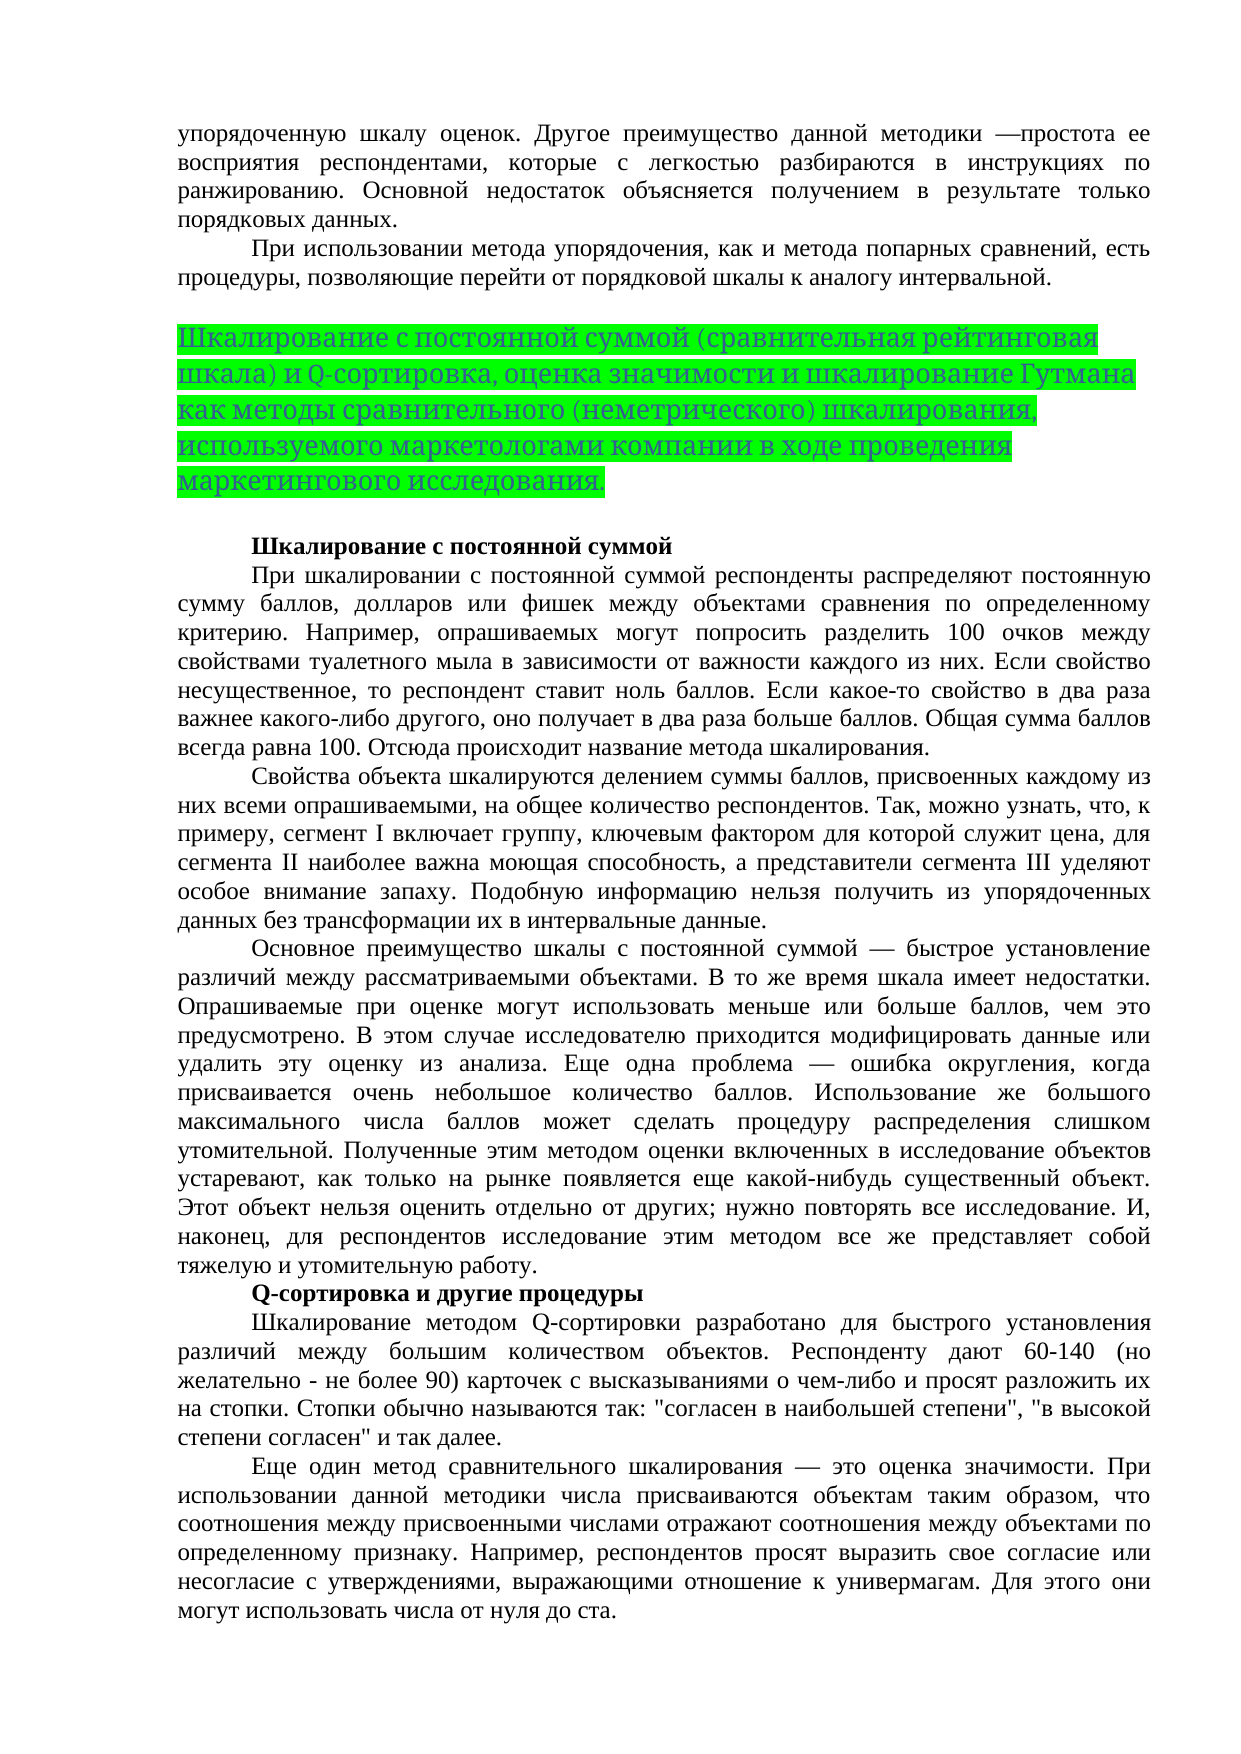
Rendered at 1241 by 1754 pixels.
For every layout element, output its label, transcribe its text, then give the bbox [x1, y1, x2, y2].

text Шкалирование методом Q-сортировки разработано для быстрого установления различий между большим количеством объектов. Респонденту дают 60-140 (но желательно - не более 90) карточек с высказываниями о чем-либо и просят разложить их на стопки. Стопки обычно называются так: "согласен в наибольшей степени", "в высокой степени согласен" и так далее. [177, 1307, 1152, 1451]
text При использовании метода упорядочения, как и метода попарных сравнений, есть процедуры, позволяющие перейти от порядковой шкалы к аналогу интервальной. [177, 233, 1152, 291]
text Основное преимущество шкалы с постоянной суммой — быстрое установление различий между рассматриваемыми объектами. В то же время шкала имеет недостатки. Опрашиваемые при оценке могут использовать меньше или больше баллов, чем это предусмотрено. В этом случае исследователю приходится модифицировать данные или удалить эту оценку из анализа. Еще одна проблема — ошибка округления, когда присваивается очень небольшое количество баллов. Использование же большого максимального числа баллов может сделать процедуру распределения слишком утомительной. Полученные этим методом оценки включенных в исследование объектов устаревают, как только на рынке появляется еще какой-нибудь существенный объект. Этот объект нельзя оценить отдельно от других; нужно повторять все исследование. И, наконец, для респондентов исследование этим методом все же представляет собой тяжелую и утомительную работу. [177, 933, 1152, 1278]
text При шкалировании с постоянной суммой респонденты распределяют постоянную сумму баллов, долларов или фишек между объектами сравнения по определенному критерию. Например, опрашиваемых могут попросить разделить 100 очков между свойствами туалетного мыла в зависимости от важности каждого из них. Если свойство несущественное, то респондент ставит ноль баллов. Если какое-то свойство в два раза важнее какого-либо другого, оно получает в два раза больше баллов. Общая сумма баллов всегда равна 100. Отсюда происходит название метода шкалирования. [177, 560, 1152, 761]
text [177, 118, 1152, 233]
text Q-сортировка и другие процедуры [177, 1278, 1152, 1307]
text Еще один метод сравнительного шкалирования — это оценка значимости. При использовании данной методики числа присваиваются объектам таким образом, что соотношения между присвоенными числами отражают соотношения между объектами по определенному признаку. Например, респондентов просят выразить свое согласие или несогласие с утверждениями, выражающими отношение к универмагам. Для этого они могут использовать числа от нуля до ста. [177, 1451, 1152, 1623]
text Шкалирование с постоянной суммой [177, 531, 1152, 560]
text Свойства объекта шкалируются делением суммы баллов, присвоенных каждому из них всеми опрашиваемыми, на общее количество респондентов. Так, можно узнать, что, к примеру, сегмент I включает группу, ключевым фактором для которой служит цена, для сегмента II наиболее важна моющая способность, а представители сегмента III уделяют особое внимание запаху. Подобную информацию нельзя получить из упорядоченных данных без трансформации их в интервальные данные. [177, 761, 1152, 933]
subtitle Шкалирование с постоянной суммой (сравнительная рейтинговая шкала) и Q-сортировка, оценка значимости и шкалирование Гутмана как методы сравнительного (неметрического) шкалирования, используемого маркетологами компании в ходе проведения маркетингового исследования. [177, 323, 1152, 498]
